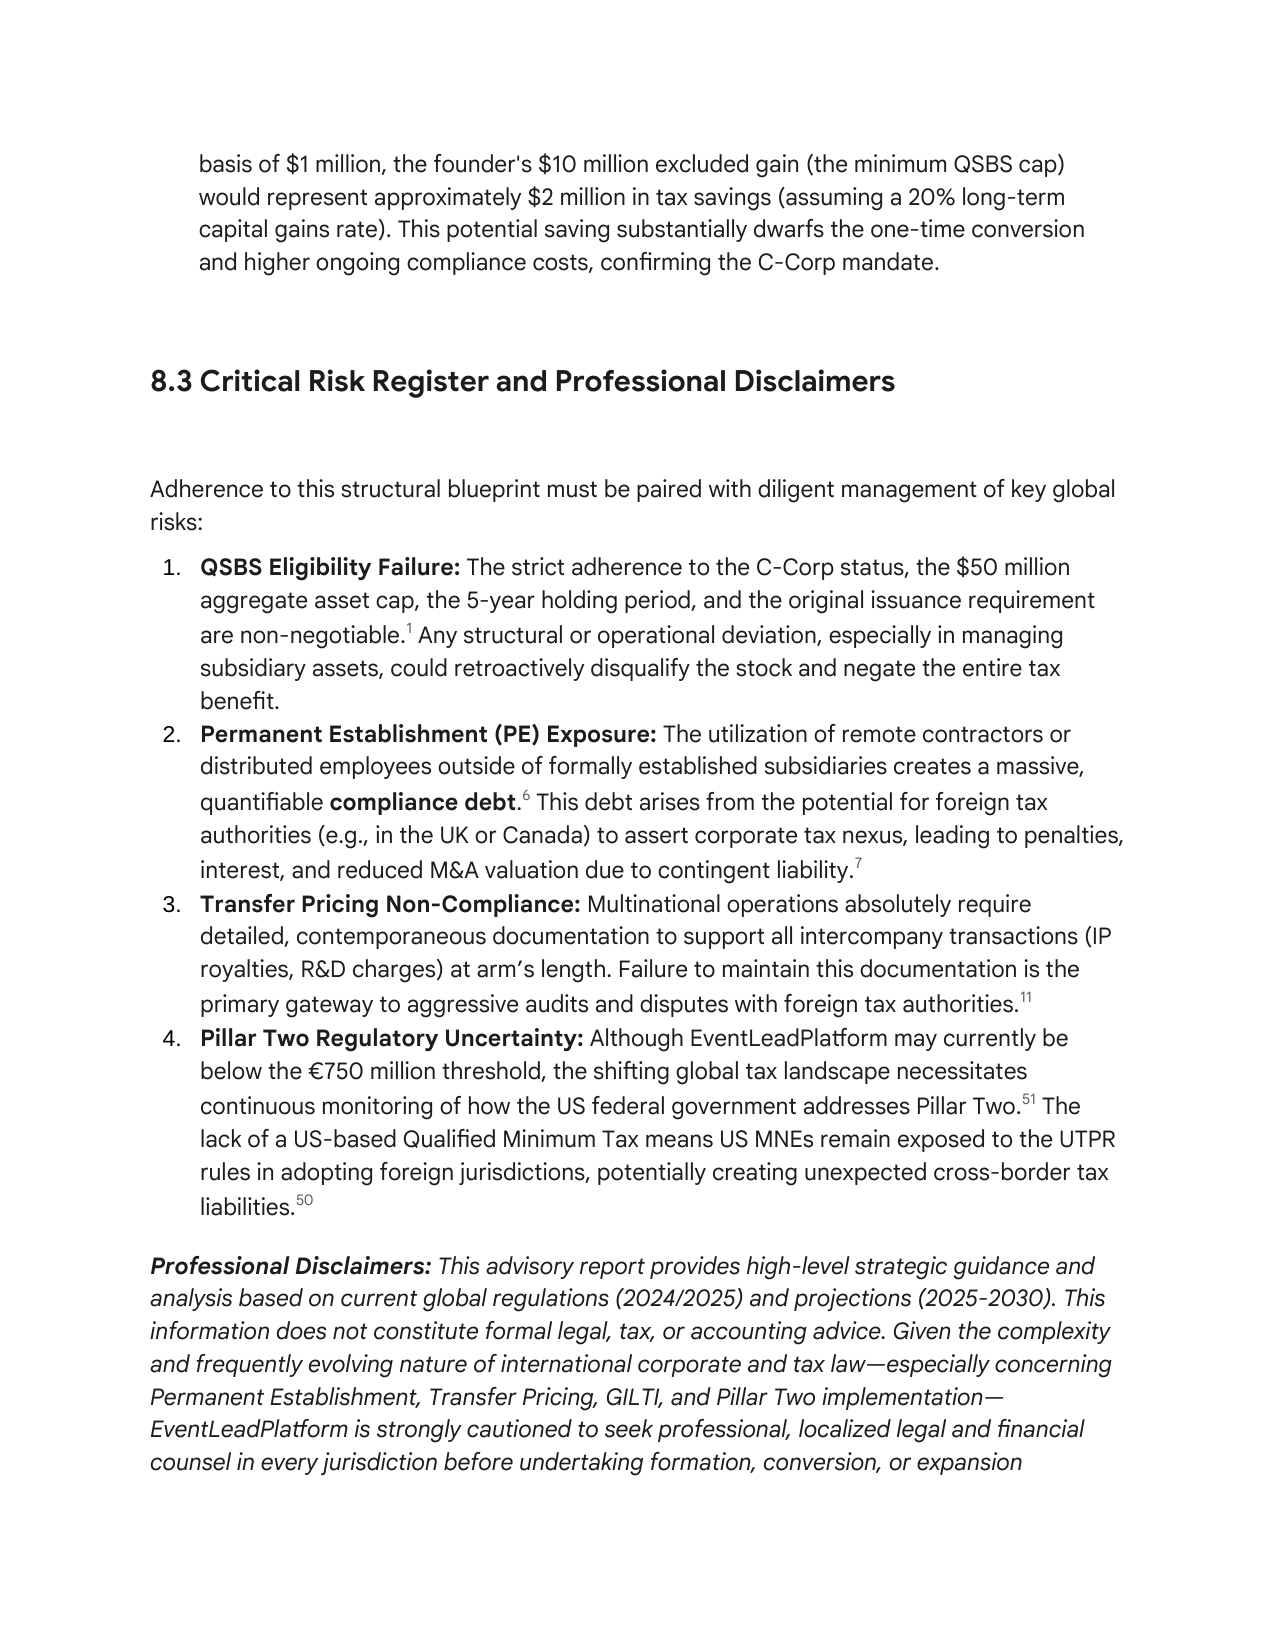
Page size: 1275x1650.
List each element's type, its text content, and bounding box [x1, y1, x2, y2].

list Transfer Pricing Non-Compliance: Multinational operations absolutely require detailed, contemporaneous documentation to support all intercompany transactions (IP royalties, R&D charges) at arm’s length. Failure to maintain this documentation is the primary gateway to aggressive audits and disputes with foreign tax authorities.11 [162, 890, 1125, 1020]
subtitle 8.3 Critical Risk Register and Professional Disclaimers [150, 363, 1125, 400]
text Adherence to this structural blueprint must be paired with diligent management of key global risks: [150, 475, 1125, 537]
list Permanent Establishment (PE) Exposure: The utilization of remote contractors or distributed employees outside of formally established subsidiaries creates a massive, quantifiable compliance debt.6 This debt arises from the potential for foreign tax authorities (e.g., in the UK or Canada) to assert corporate tax nexus, leading to penalties, interest, and reduced M&A valuation due to contingent liability.7 [162, 720, 1125, 886]
list QSBS Eligibility Failure: The strict adherence to the C-Corp status, the $50 million aggregate asset cap, the 5-year holding period, and the original issuance requirement are non-negotiable.1 Any structural or operational deviation, especially in managing subsidiary assets, could retroactively disqualify the stock and negate the entire tax benefit. [162, 553, 1125, 716]
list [161, 150, 1125, 277]
list Pillar Two Regulatory Uncertainty: Although EventLeadPlatform may currently be below the €750 million threshold, the shifting global tax landscape necessitates continuous monitoring of how the US federal government addresses Pillar Two.51 The lack of a US-based Qualified Minimum Tax means US MNEs remain exposed to the UTPR rules in adopting foreign jurisdictions, potentially creating unexpected cross-border tax liabilities.50 [162, 1024, 1125, 1222]
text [150, 1252, 1125, 1477]
